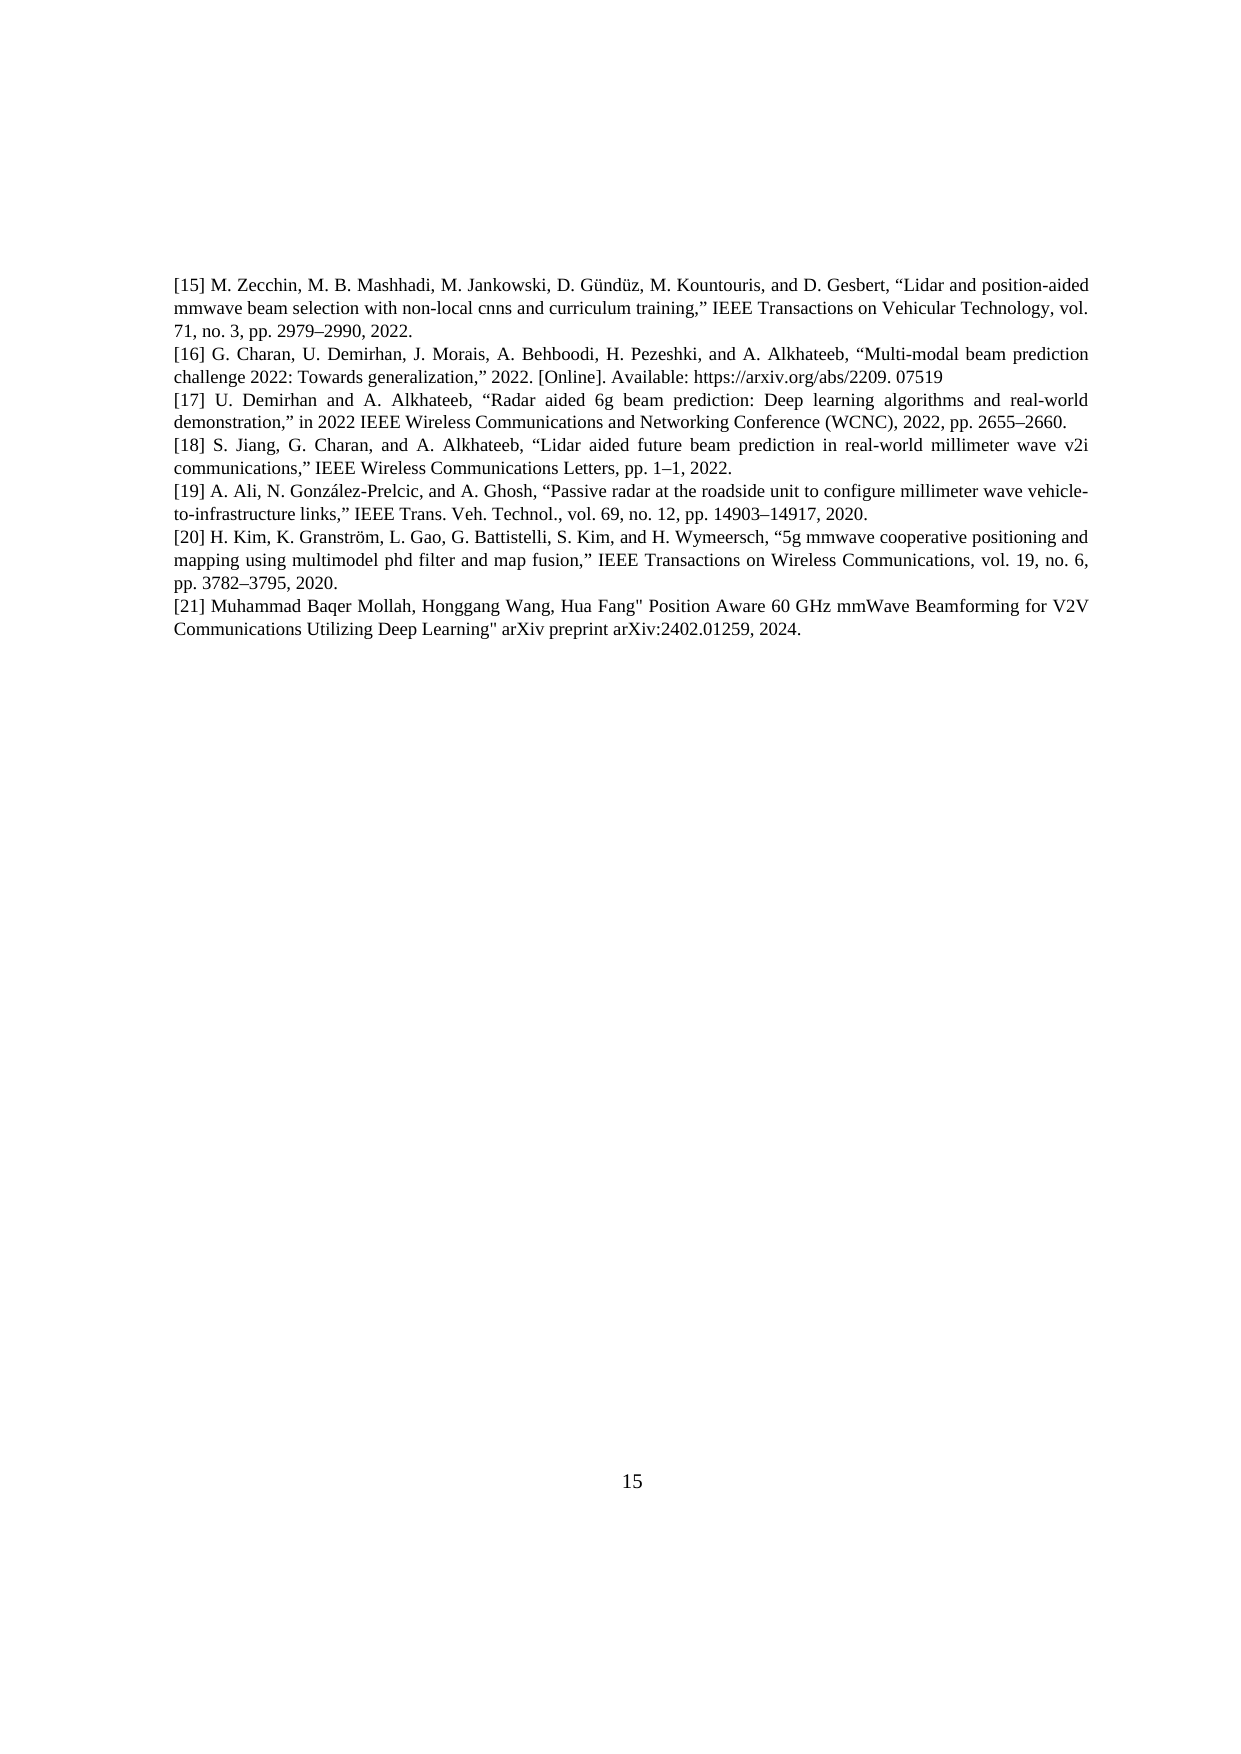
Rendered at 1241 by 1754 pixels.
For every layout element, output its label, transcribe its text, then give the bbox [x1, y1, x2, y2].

list [19] A. Ali, N. González-Prelcic, and A. Ghosh, “Passive radar at the roadside unit to configure millimeter wave vehicle-to-infrastructure links,” IEEE Trans. Veh. Technol., vol. 69, no. 12, pp. 14903–14917, 2020. [174, 479, 1090, 524]
list [18] S. Jiang, G. Charan, and A. Alkhateeb, “Lidar aided future beam prediction in real-world millimeter wave v2i communications,” IEEE Wireless Communications Letters, pp. 1–1, 2022. [174, 433, 1090, 479]
list [16] G. Charan, U. Demirhan, J. Morais, A. Behboodi, H. Pezeshki, and A. Alkhateeb, “Multi-modal beam prediction challenge 2022: Towards generalization,” 2022. [Online]. Available: https://arxiv.org/abs/2209. 07519 [174, 341, 1090, 387]
list [21] Muhammad Baqer Mollah, Honggang Wang, Hua Fang" Position Aware 60 GHz mmWave Beamforming for V2V Communications Utilizing Deep Learning" arXiv preprint arXiv:2402.01259, 2024. [174, 593, 1090, 639]
list [17] U. Demirhan and A. Alkhateeb, “Radar aided 6g beam prediction: Deep learning algorithms and real-world demonstration,” in 2022 IEEE Wireless Communications and Networking Conference (WCNC), 2022, pp. 2655–2660. [174, 387, 1090, 433]
list [20] H. Kim, K. Granström, L. Gao, G. Battistelli, S. Kim, and H. Wymeersch, “5g mmwave cooperative positioning and mapping using multimodel phd filter and map fusion,” IEEE Transactions on Wireless Communications, vol. 19, no. 6, pp. 3782–3795, 2020. [174, 524, 1090, 593]
list [15] M. Zecchin, M. B. Mashhadi, M. Jankowski, D. Gündüz, M. Kountouris, and D. Gesbert, “Lidar and position-aided mmwave beam selection with non-local cnns and curriculum training,” IEEE Transactions on Vehicular Technology, vol. 71, no. 3, pp. 2979–2990, 2022. [174, 272, 1090, 341]
